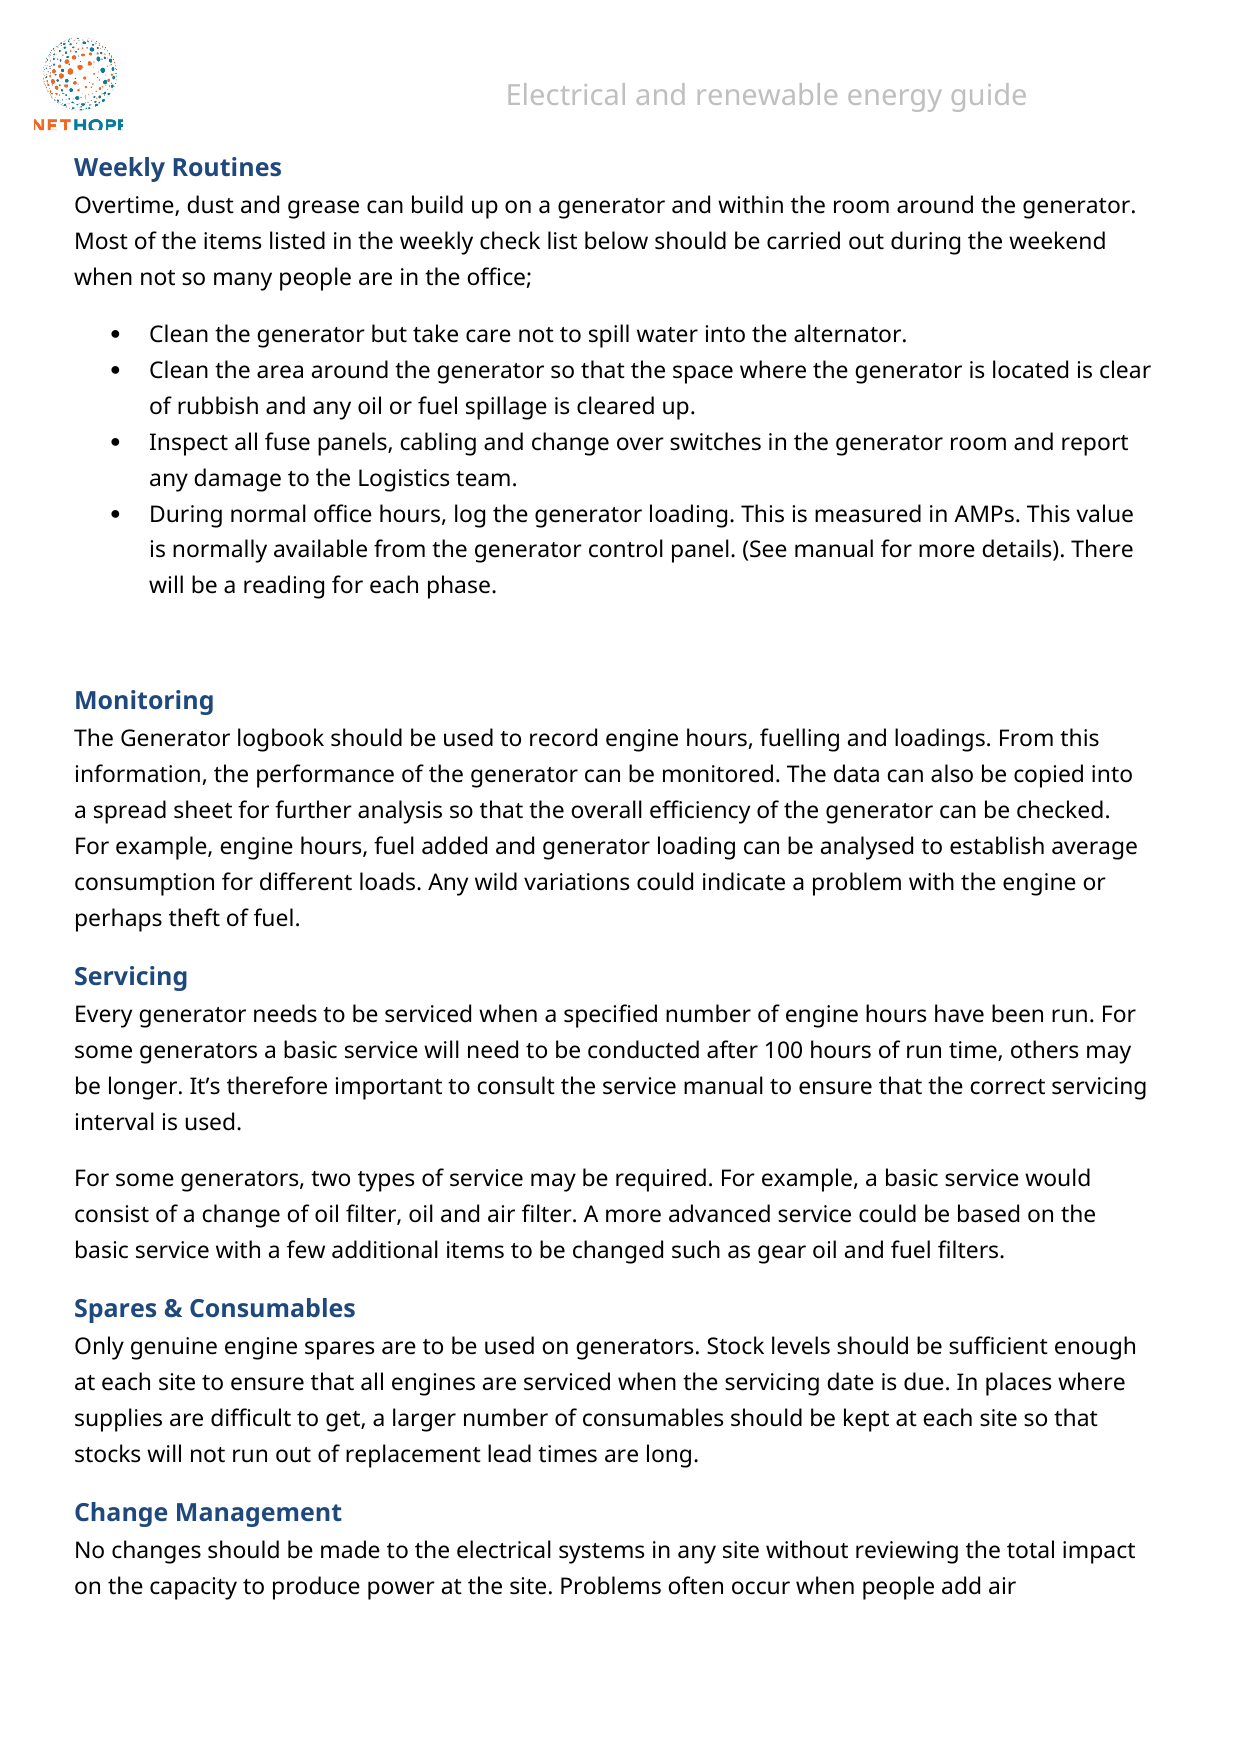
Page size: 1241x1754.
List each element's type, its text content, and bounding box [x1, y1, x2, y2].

list Clean the area around the generator so that the space where the generator is located is clear of rubbish and any oil or fuel spillage is cleared up. [111, 354, 1152, 421]
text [74, 1534, 1152, 1601]
text For some generators, two types of service may be required. For example, a basic service would consist of a change of oil filter, oil and air filter. A more advanced service could be based on the basic service with a few additional items to be changed such as gear oil and fuel filters. [74, 1162, 1152, 1265]
text Only genuine engine spares are to be used on generators. Stock levels should be sufficient enough at each site to ensure that all engines are serviced when the servicing date is due. In places where supplies are difficult to get, a larger number of consumables should be kept at each site so that stocks will not run out of replacement lead times are long. [74, 1330, 1152, 1469]
picture [32, 37, 123, 128]
list During normal office hours, log the generator loading. This is measured in AMPs. This value is normally available from the generator control panel. (See manual for more details). There will be a reading for each phase. [111, 497, 1152, 601]
subtitle Weekly Routines [74, 150, 1152, 184]
subtitle Change Management [74, 1495, 1152, 1529]
subtitle Servicing [74, 958, 1152, 993]
subtitle Spares & Consumables [74, 1291, 1152, 1325]
subtitle Monitoring [74, 683, 1152, 717]
text The Generator logbook should be used to record engine hours, fuelling and loadings. From this information, the performance of the generator can be monitored. The data can also be copied into a spread sheet for further analysis so that the overall efficiency of the generator can be checked. For example, engine hours, fuel added and generator loading can be analysed to establish average consumption for different loads. Any wild variations could indicate a problem with the engine or perhaps theft of fuel. [74, 722, 1152, 933]
list Inspect all fuse panels, cabling and change over switches in the generator room and report any damage to the Logistics team. [111, 426, 1152, 493]
text Overtime, dust and grease can build up on a generator and within the room around the generator. Most of the items listed in the weekly check list below should be carried out during the weekend when not so many people are in the office; [74, 189, 1152, 292]
text Every generator needs to be serviced when a specified number of engine hours have been run. For some generators a basic service will need to be conducted after 100 hours of run time, others may be longer. It’s therefore important to consult the service manual to ensure that the correct servicing interval is used. [74, 998, 1152, 1137]
list Clean the generator but take care not to spill water into the alternator. [111, 318, 1152, 349]
